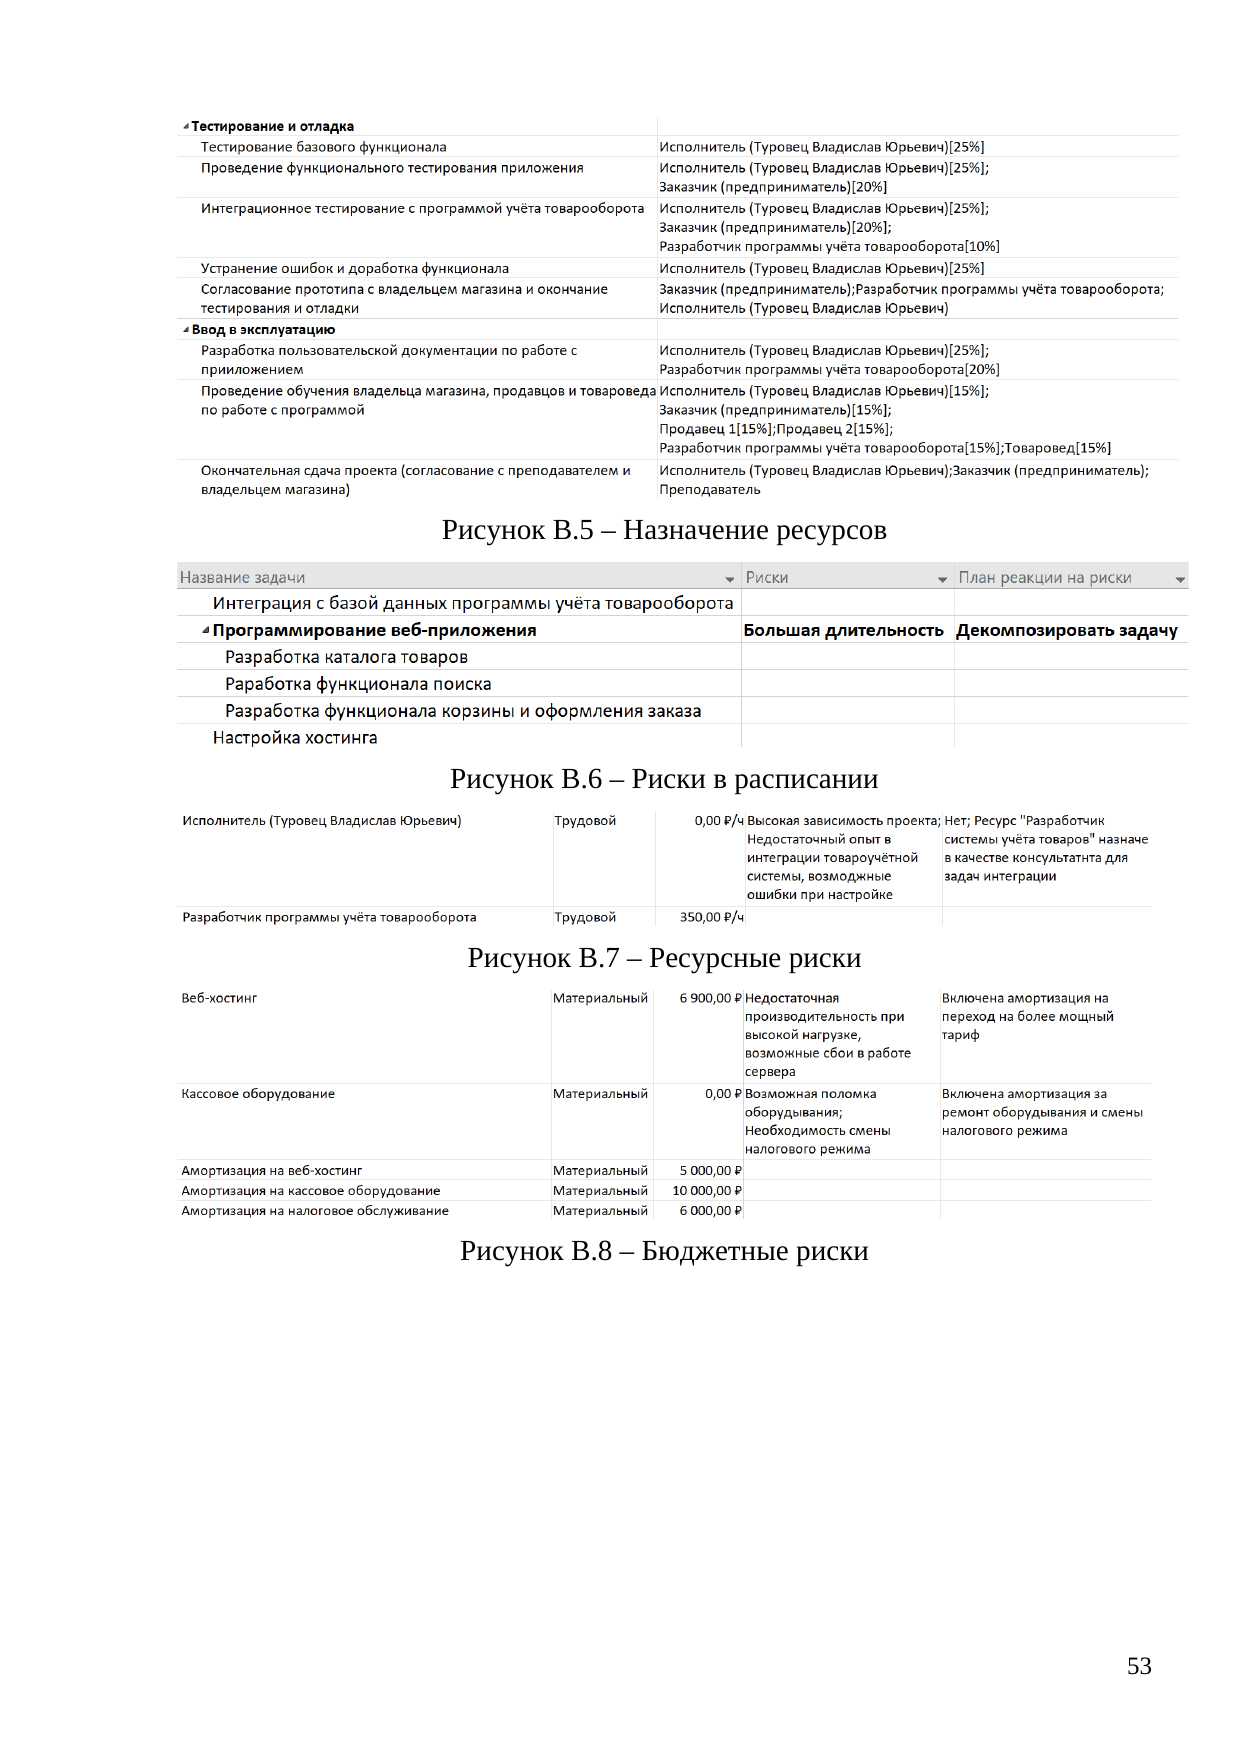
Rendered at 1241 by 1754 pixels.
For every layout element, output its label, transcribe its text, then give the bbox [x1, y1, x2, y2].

picture [177, 811, 1152, 926]
picture [177, 562, 1189, 747]
text Рисунок В.8 – Бюджетные риски [177, 1233, 1152, 1267]
text Рисунок В.7 – Ресурсные риски [177, 940, 1152, 973]
picture [177, 118, 1179, 498]
text Рисунок В.6 – Риски в расписании [177, 761, 1152, 794]
picture [177, 990, 1152, 1219]
text Рисунок В.5 – Назначение ресурсов [177, 512, 1152, 545]
